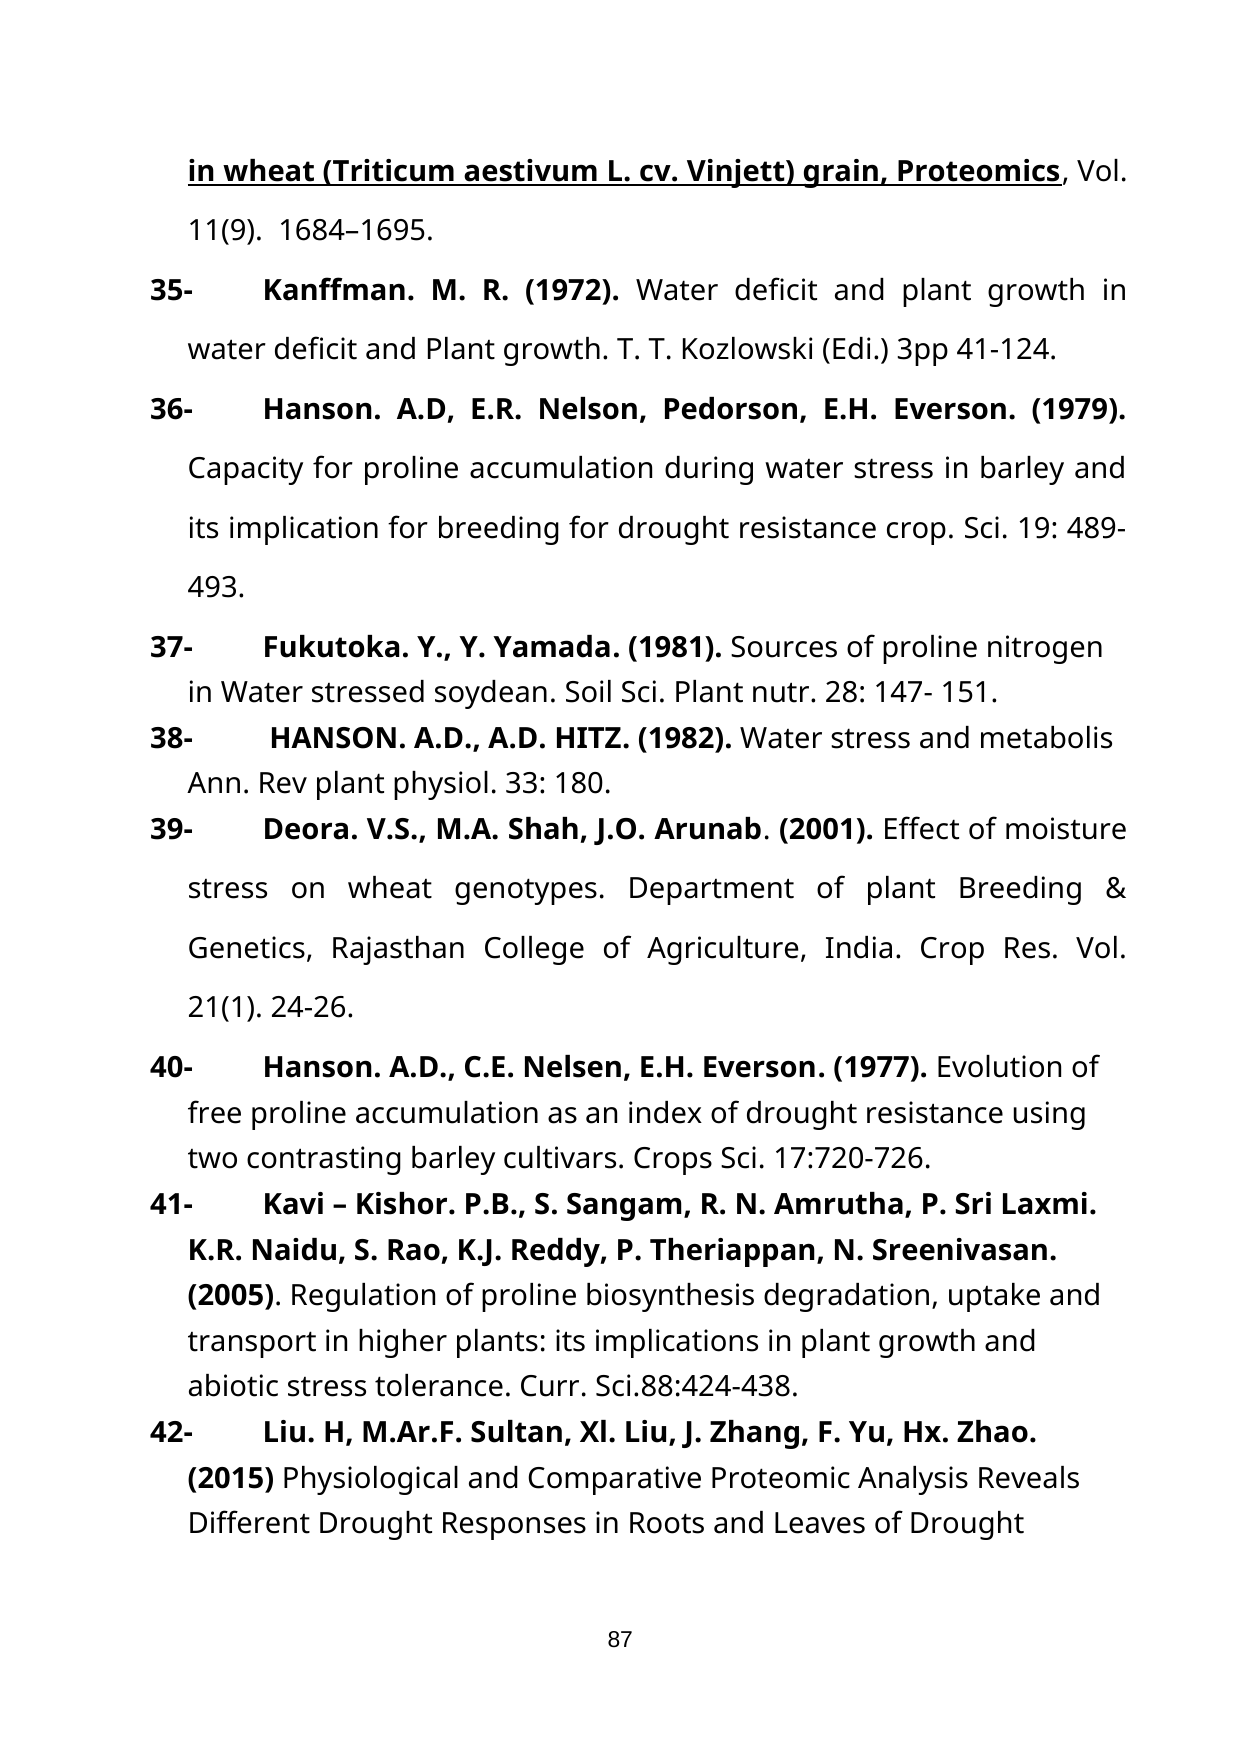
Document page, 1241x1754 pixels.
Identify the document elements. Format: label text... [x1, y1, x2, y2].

list Kanffman. M. R. (1972). Water deficit and plant growth in water deficit and Plant growth. T. T. Kozlowski (Edi.) 3pp 41-124. [150, 269, 1128, 368]
list Kavi – Kishor. P.B., S. Sangam, R. N. Amrutha, P. Sri Laxmi. K.R. Naidu, S. Rao, K.J. Reddy, P. Theriappan, N. Sreenivasan. (2005). Regulation of proline biosynthesis degradation, uptake and transport in higher plants: its implications in plant growth and abiotic stress tolerance. Curr. Sci.88:424-438. [150, 1183, 1128, 1405]
list Hanson. A.D, E.R. Nelson, Pedorson, E.H. Everson. (1979). Capacity for proline accumulation during water stress in barley and its implication for breeding for drought resistance crop. Sci. 19: 489-493. [150, 388, 1128, 606]
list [150, 150, 1128, 249]
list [150, 1411, 1128, 1542]
list HANSON. A.D., A.D. HITZ. (1982). Water stress and metabolis Ann. Rev plant physiol. 33: 180. [150, 717, 1128, 802]
list Fukutoka. Y., Y. Yamada. (1981). Sources of proline nitrogen in Water stressed soydean. Soil Sci. Plant nutr. 28: 147- 151. [150, 626, 1128, 711]
list Deora. V.S., M.A. Shah, J.O. Arunab. (2001). Effect of moisture stress on wheat genotypes. Department of plant Breeding & Genetics, Rajasthan College of Agriculture, India. Crop Res. Vol. 21(1). 24-26. [150, 808, 1128, 1026]
list Hanson. A.D., C.E. Nelsen, E.H. Everson. (1977). Evolution of free proline accumulation as an index of drought resistance using two contrasting barley cultivars. Crops Sci. 17:720-726. [150, 1046, 1128, 1177]
